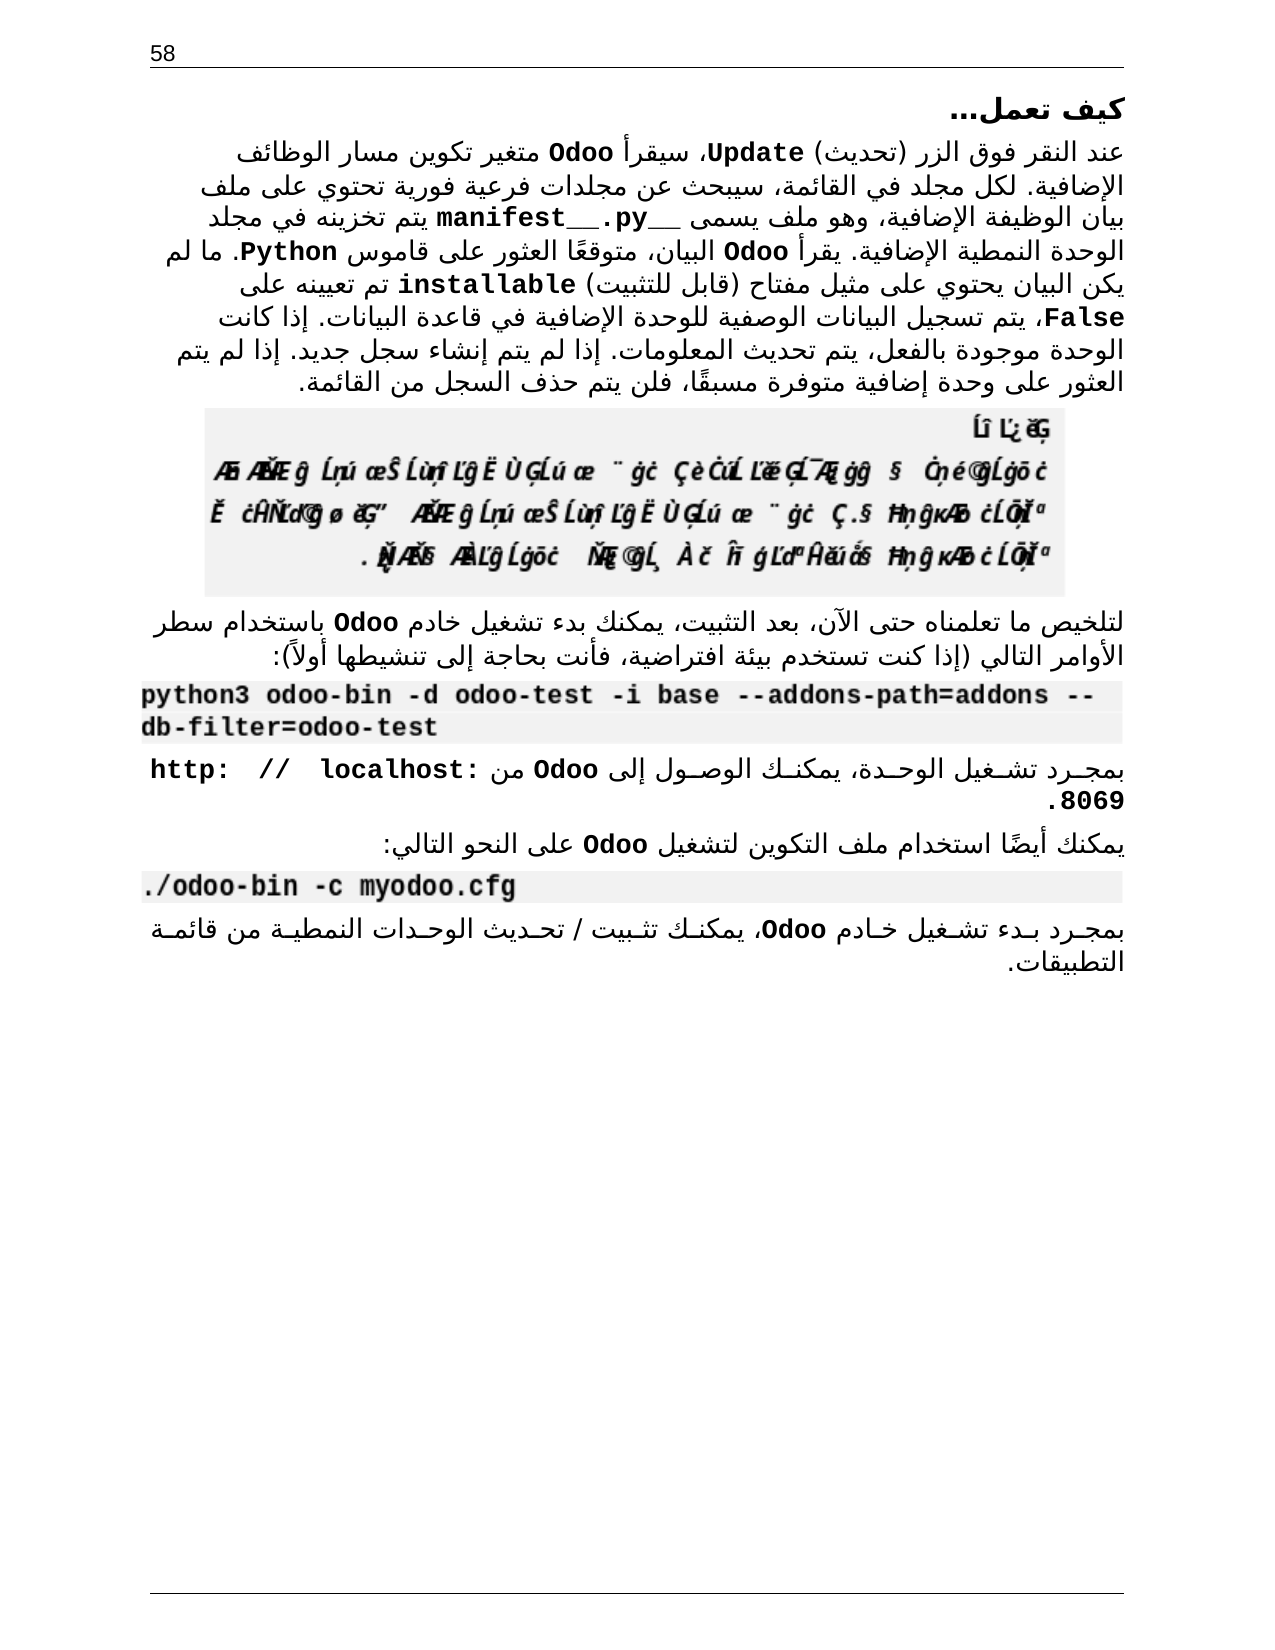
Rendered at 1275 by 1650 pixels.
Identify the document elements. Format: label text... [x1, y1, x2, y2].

text كيف تعمل… [150, 92, 1125, 126]
text عند النقر فوق الزر (تحديث) Update، سيقرأ Odoo متغير تكوين مسار الوظائف الإضافية. لكل مجلد في القائمة، سيبحث عن مجلدات فرعية فورية تحتوي على ملف بيان الوظيفة الإضافية، وهو ملف يسمى __manifest__.py يتم تخزينه في مجلد الوحدة النمطية الإضافية. يقرأ Odoo البيان، متوقعًا العثور على قاموس Python. ما لم يكن البيان يحتوي على مثيل مفتاح (قابل للتثبيت) installable تم تعيينه على False، يتم تسجيل البيانات الوصفية للوحدة الإضافية في قاعدة البيانات. إذا كانت الوحدة موجودة بالفعل، يتم تحديث المعلومات. إذا لم يتم إنشاء سجل جديد. إذا لم يتم العثور على وحدة إضافية متوفرة مسبقًا، فلن يتم حذف السجل من القائمة. [150, 137, 1125, 398]
text بمجرد تشغيل الوحدة، يمكنك الوصول إلى Odoo من http: // localhost: 8069. [150, 754, 1125, 818]
text يمكنك أيضًا استخدام ملف التكوين لتشغيل Odoo على النحو التالي: [150, 828, 1125, 861]
text لتلخيص ما تعلمناه حتى الآن، بعد التثبيت، يمكنك بدء تشغيل خادم Odoo باستخدام سطر الأوامر التالي (إذا كنت تستخدم بيئة افتراضية، فأنت بحاجة إلى تنشيطها أولاً): [150, 607, 1125, 671]
text بمجرد بدء تشغيل خادم Odoo، يمكنك تثبيت / تحديث الوحدات النمطية من قائمة التطبيقات. [150, 913, 1125, 978]
